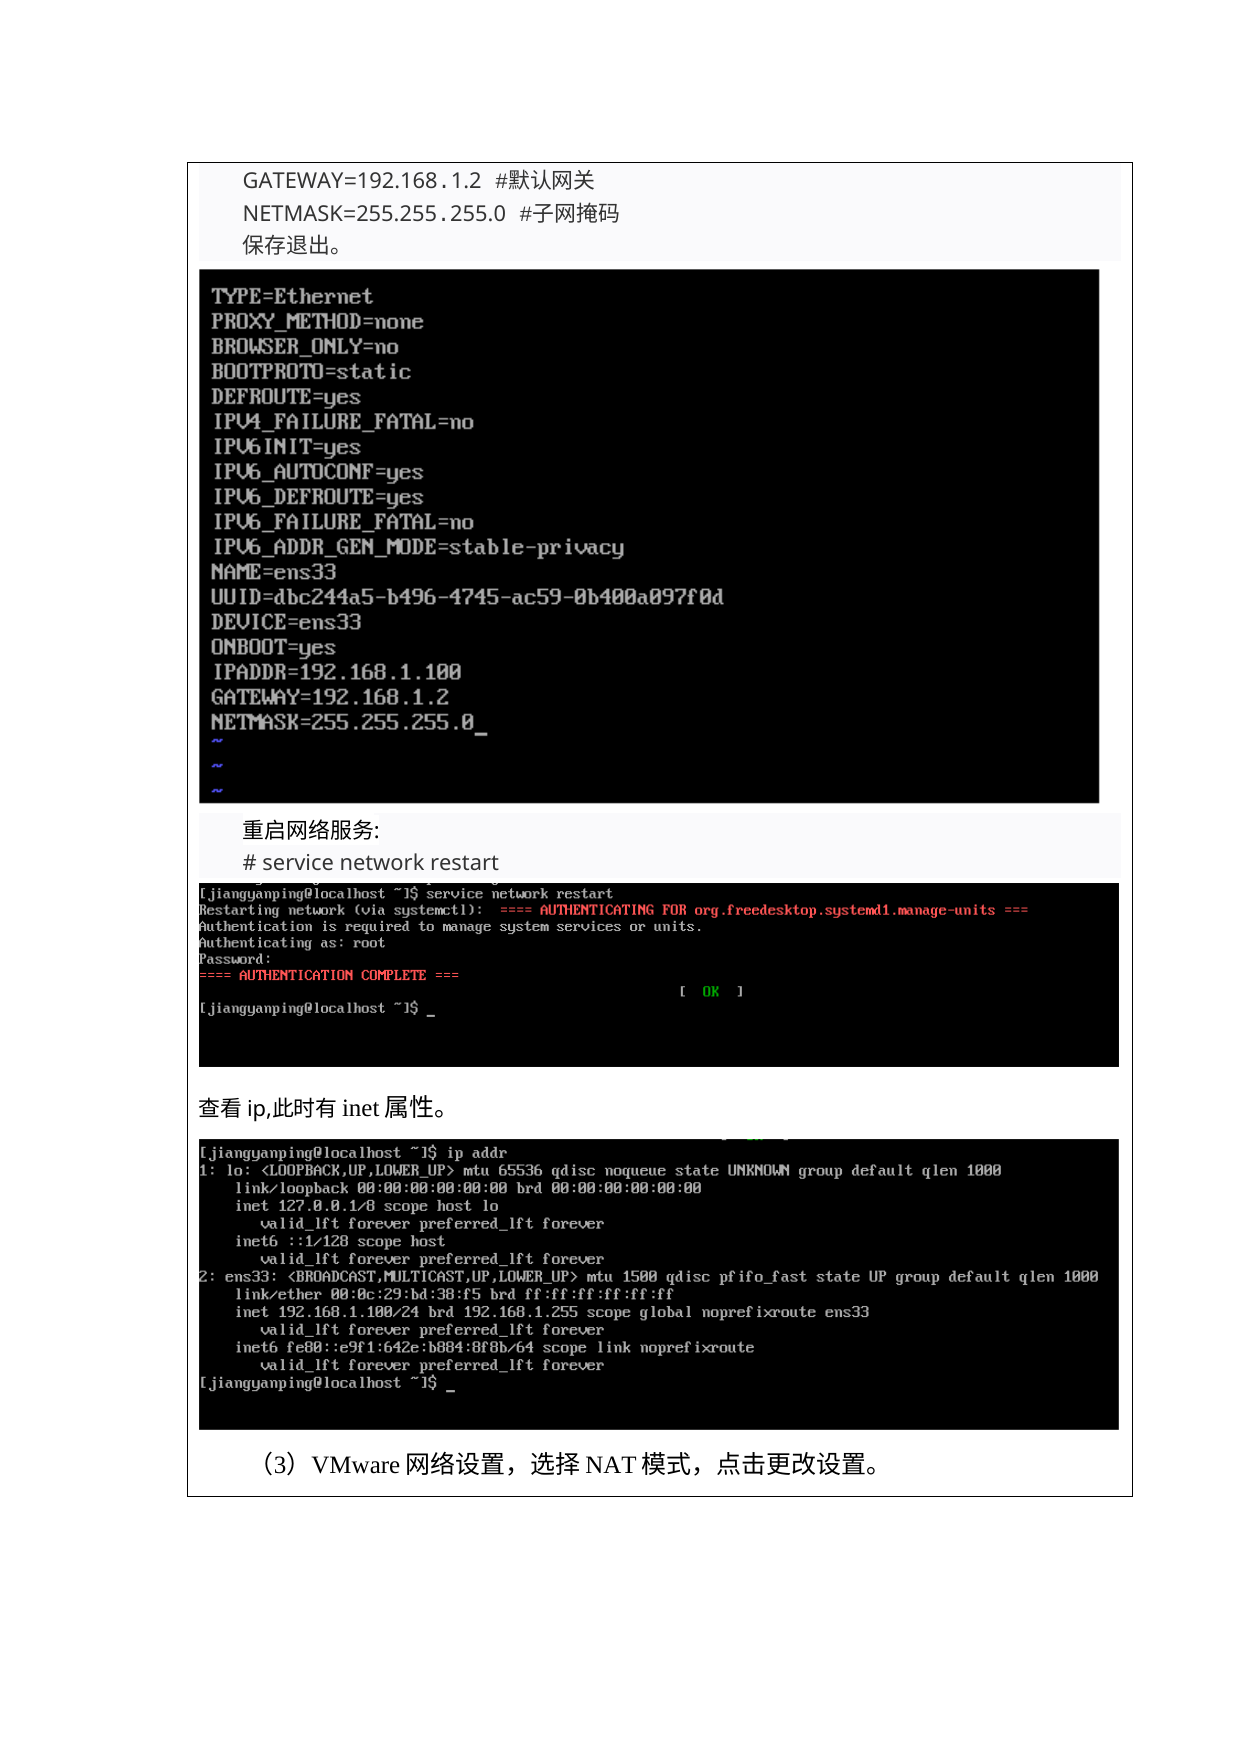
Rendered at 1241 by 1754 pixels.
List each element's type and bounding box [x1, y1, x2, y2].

picture [198, 268, 1101, 805]
picture [198, 883, 1120, 1068]
picture [198, 1138, 1120, 1431]
table_cell [188, 163, 1132, 1496]
